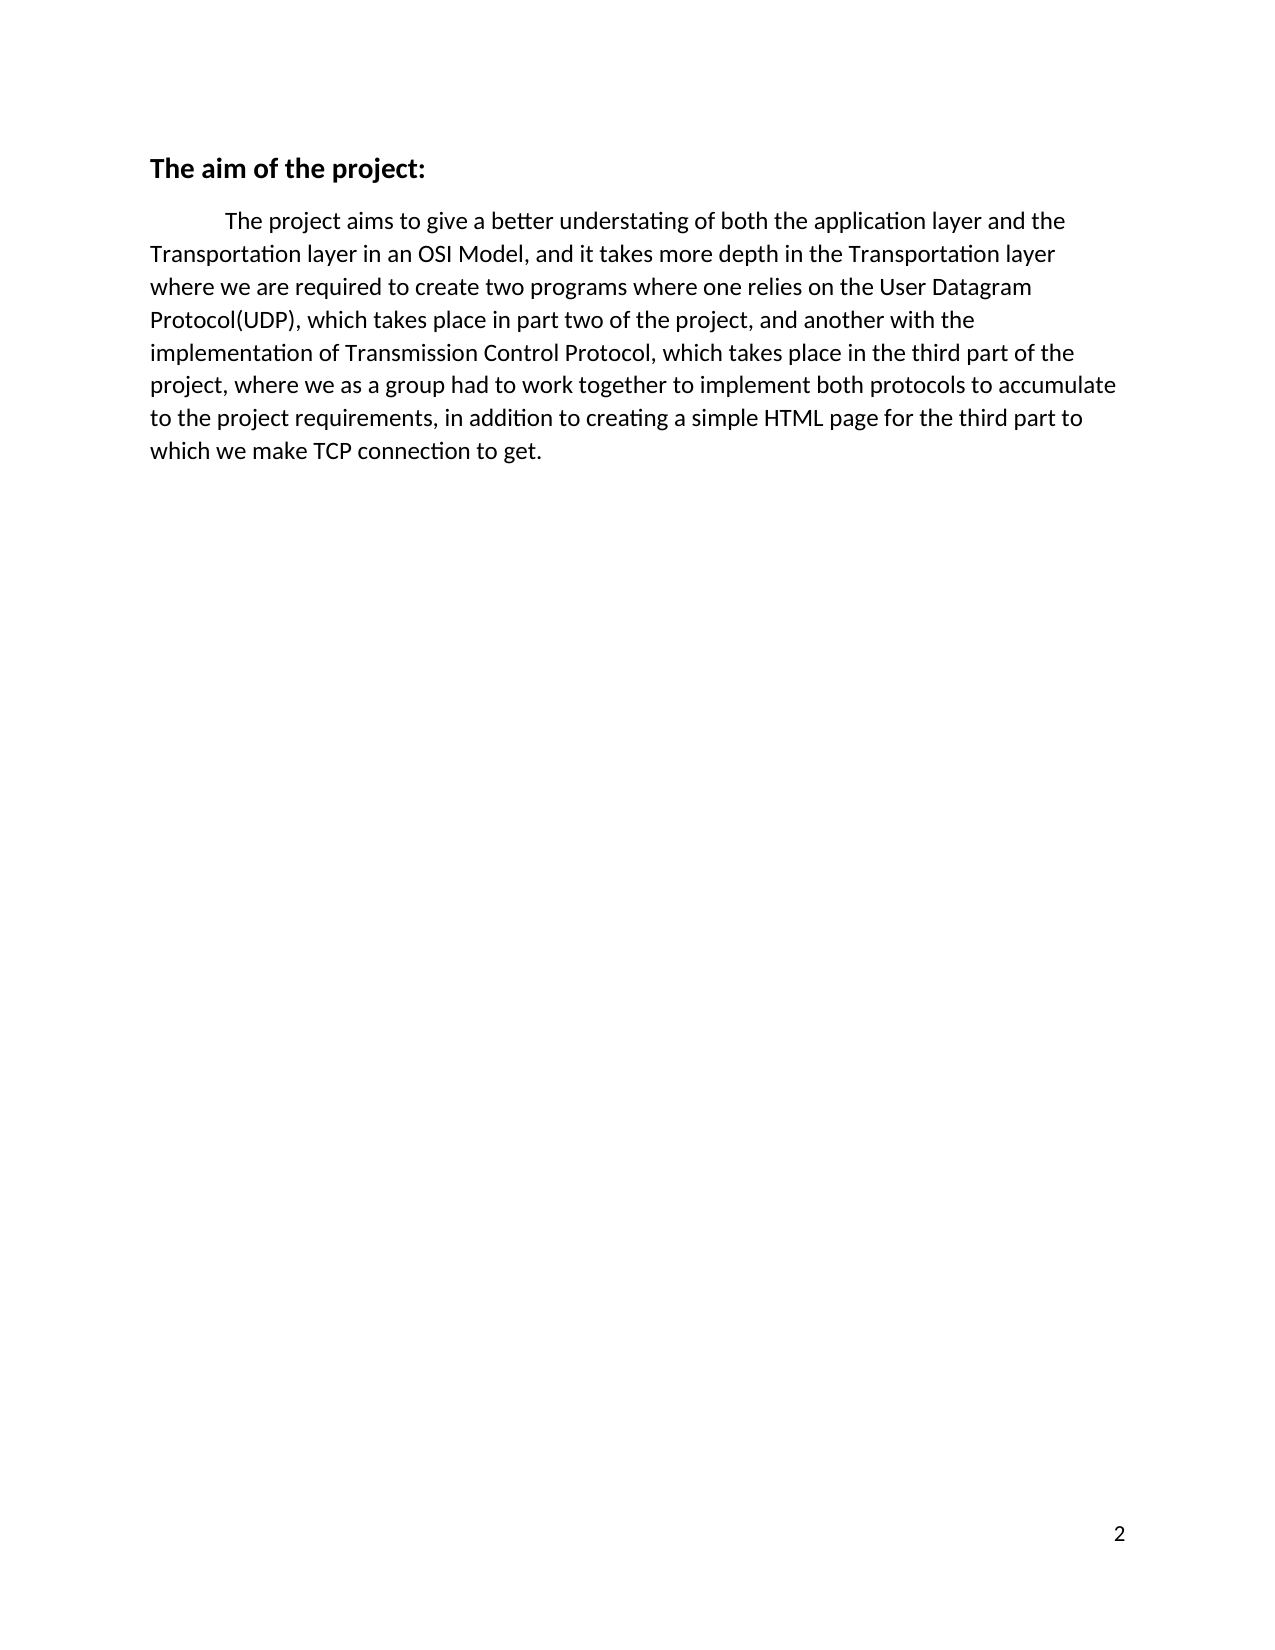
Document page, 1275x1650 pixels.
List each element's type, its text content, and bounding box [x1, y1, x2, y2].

text The project aims to give a better understating of both the application layer and the Transportation layer in an OSI Model, and it takes more depth in the Transportation layer where we are required to create two programs where one relies on the User Datagram Protocol(UDP), which takes place in part two of the project, and another with the implementation of Transmission Control Protocol, which takes place in the third part of the project, where we as a group had to work together to implement both protocols to accumulate to the project requirements, in addition to creating a simple HTML page for the third part to which we make TCP connection to get. [150, 205, 1125, 496]
text The aim of the project: [150, 150, 1125, 186]
